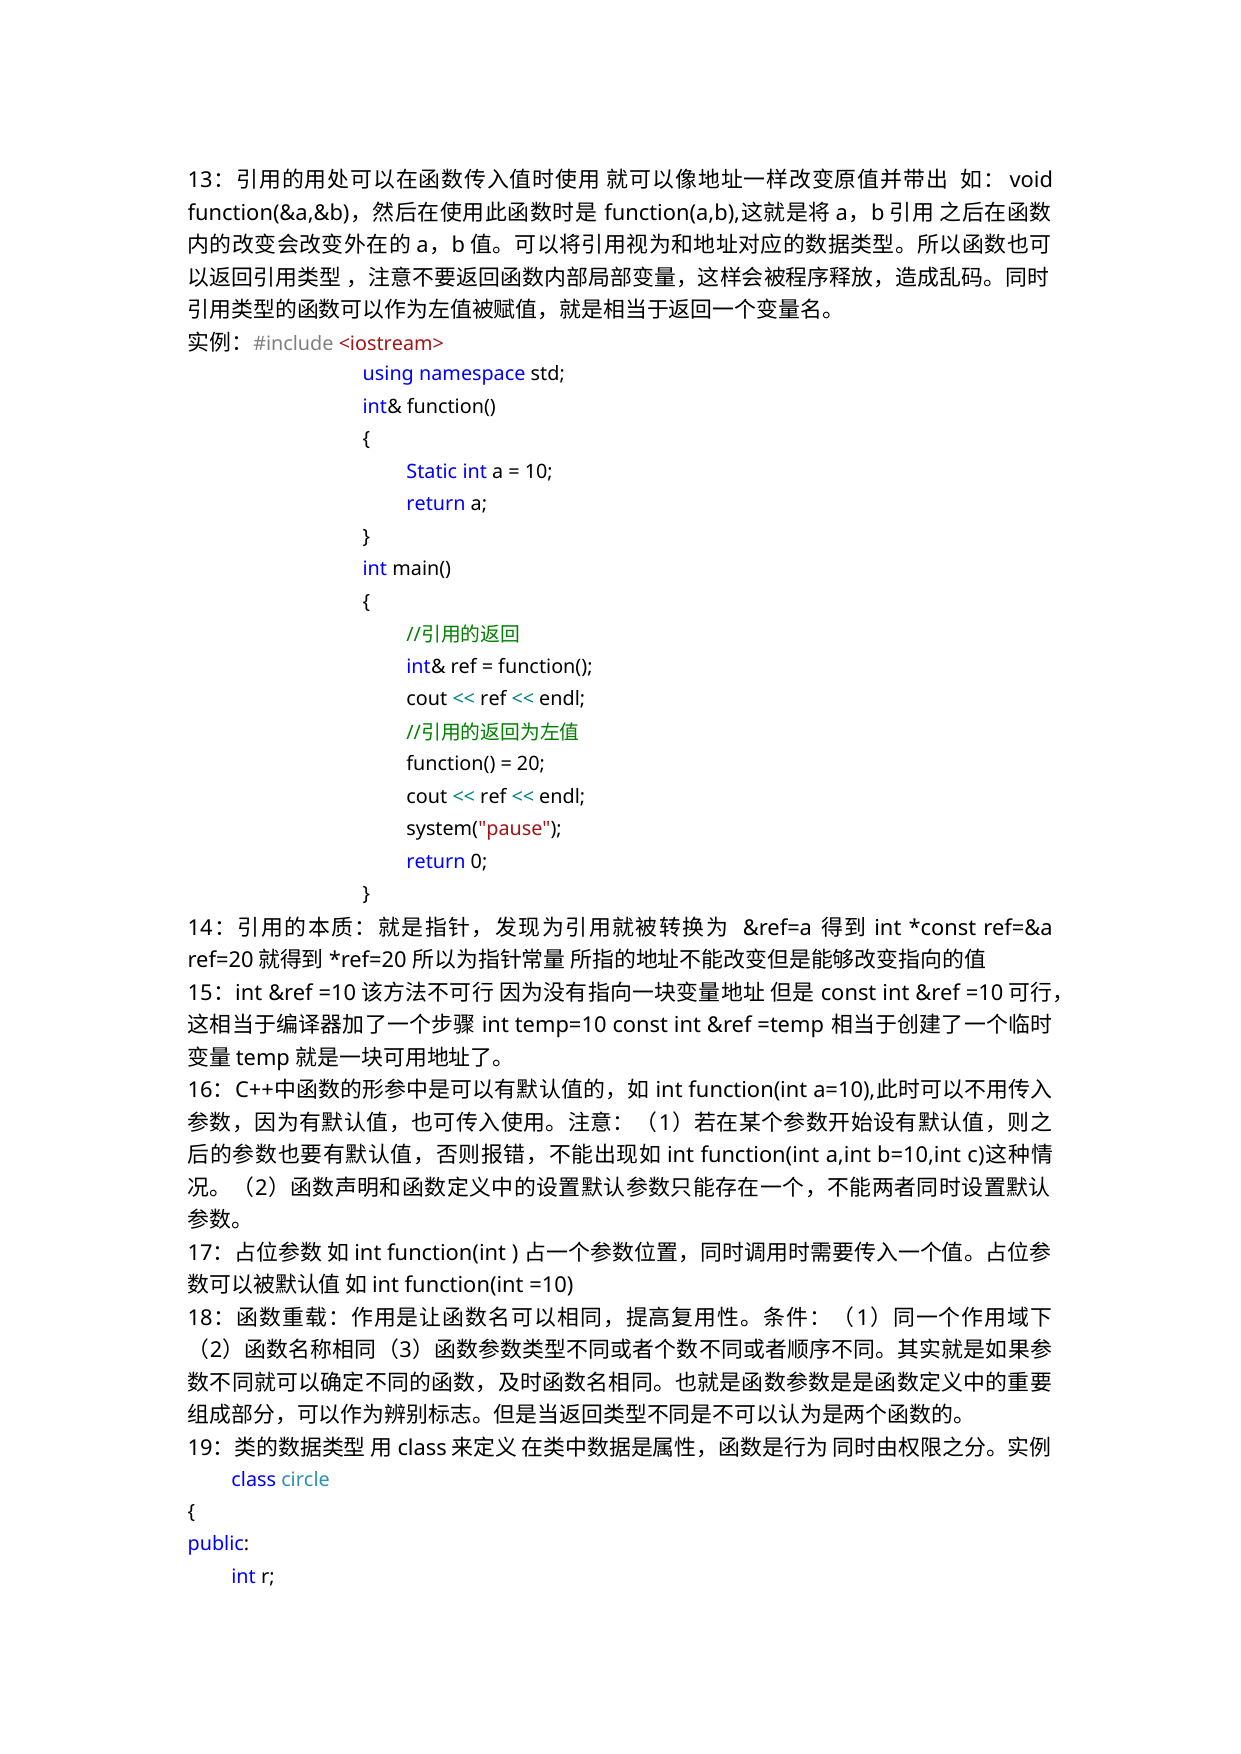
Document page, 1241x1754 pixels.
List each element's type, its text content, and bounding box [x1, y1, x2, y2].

text 13：引用的用处可以在函数传入值时使用 就可以像地址一样改变原值并带出 如：void function(&a,&b)，然后在使用此函数时是 function(a,b),这就是将a，b引用 之后在函数内的改变会改变外在的a，b值。可以将引用视为和地址对应的数据类型。所以函数也可以返回引用类型 ，注意不要返回函数内部局部变量，这样会被程序释放，造成乱码。同时引用类型的函数可以作为左值被赋值，就是相当于返回一个变量名。 [187, 162, 1053, 324]
text int& ref = function(); [362, 649, 1053, 682]
text using namespace std; [362, 357, 1053, 389]
text 17：占位参数 如int function(int ) 占一个参数位置，同时调用时需要传入一个值。占位参数可以被默认值 如int function(int =10) [187, 1234, 1053, 1299]
text system("pause"); [362, 812, 1053, 844]
text int& function() [362, 389, 1053, 422]
text 18：函数重载：作用是让函数名可以相同，提高复用性。条件：（1）同一个作用域下（2）函数名称相同（3）函数参数类型不同或者个数不同或者顺序不同。其实就是如果参数不同就可以确定不同的函数，及时函数名相同。也就是函数参数是是函数定义中的重要组成部分，可以作为辨别标志。但是当返回类型不同是不可以认为是两个函数的。 [187, 1299, 1053, 1429]
text } [362, 519, 1053, 552]
text int main() [362, 552, 1053, 584]
text return 0; [362, 844, 1053, 877]
text 实例：#include <iostream> [187, 324, 1053, 357]
text 15：int &ref =10该方法不可行 因为没有指向一块变量地址 但是const int &ref =10可行，这相当于编译器加了一个步骤 int temp=10 const int &ref =temp 相当于创建了一个临时变量temp 就是一块可用地址了。 [187, 974, 1053, 1072]
text { [362, 584, 1053, 617]
text public: [187, 1527, 1053, 1559]
text //引用的返回为左值 [362, 714, 1053, 747]
text return a; [362, 487, 1053, 519]
text function() = 20; [362, 747, 1053, 779]
text } [362, 877, 1053, 909]
text //引用的返回 [362, 617, 1053, 649]
text { [362, 422, 1053, 454]
text cout << ref << endl; [362, 682, 1053, 714]
text cout << ref << endl; [362, 779, 1053, 812]
text 14：引用的本质：就是指针，发现为引用就被转换为 &ref=a 得到 int *const ref=&a ref=20就得到 *ref=20 所以为指针常量 所指的地址不能改变但是能够改变指向的值 [187, 909, 1053, 974]
text 16：C++中函数的形参中是可以有默认值的，如 int function(int a=10),此时可以不用传入参数，因为有默认值，也可传入使用。注意：（1）若在某个参数开始设有默认值，则之后的参数也要有默认值，否则报错，不能出现如int function(int a,int b=10,int c)这种情况。（2）函数声明和函数定义中的设置默认参数只能存在一个，不能两者同时设置默认参数。 [187, 1072, 1053, 1234]
text Static int a = 10; [362, 454, 1053, 487]
text int r; [187, 1559, 1053, 1592]
text 19：类的数据类型 用 class来定义 在类中数据是属性，函数是行为 同时由权限之分。实例 class circle [187, 1429, 1053, 1494]
text { [187, 1494, 1053, 1527]
